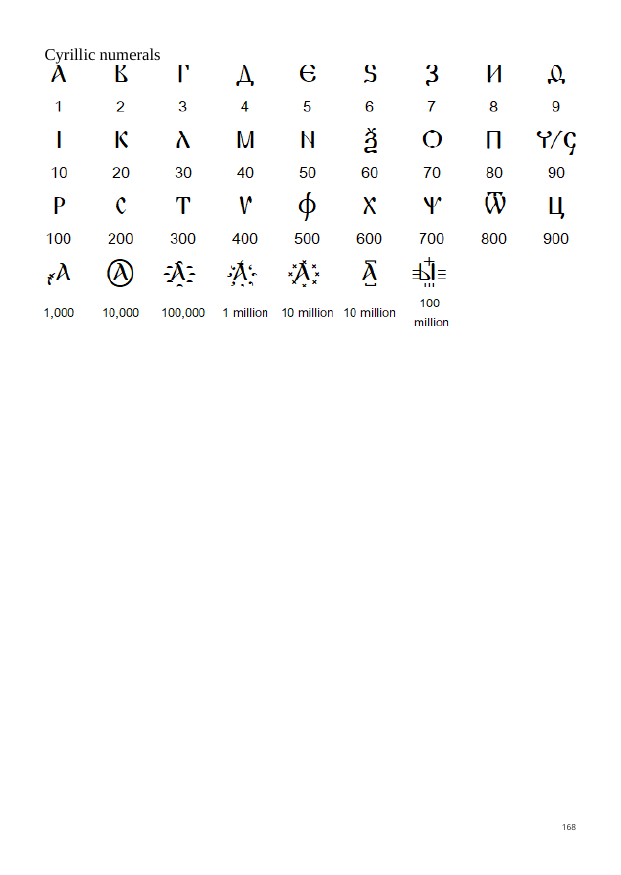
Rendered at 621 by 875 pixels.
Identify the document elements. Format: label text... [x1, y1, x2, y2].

picture [44, 65, 576, 326]
text Cyrillic numerals [44, 44, 576, 63]
